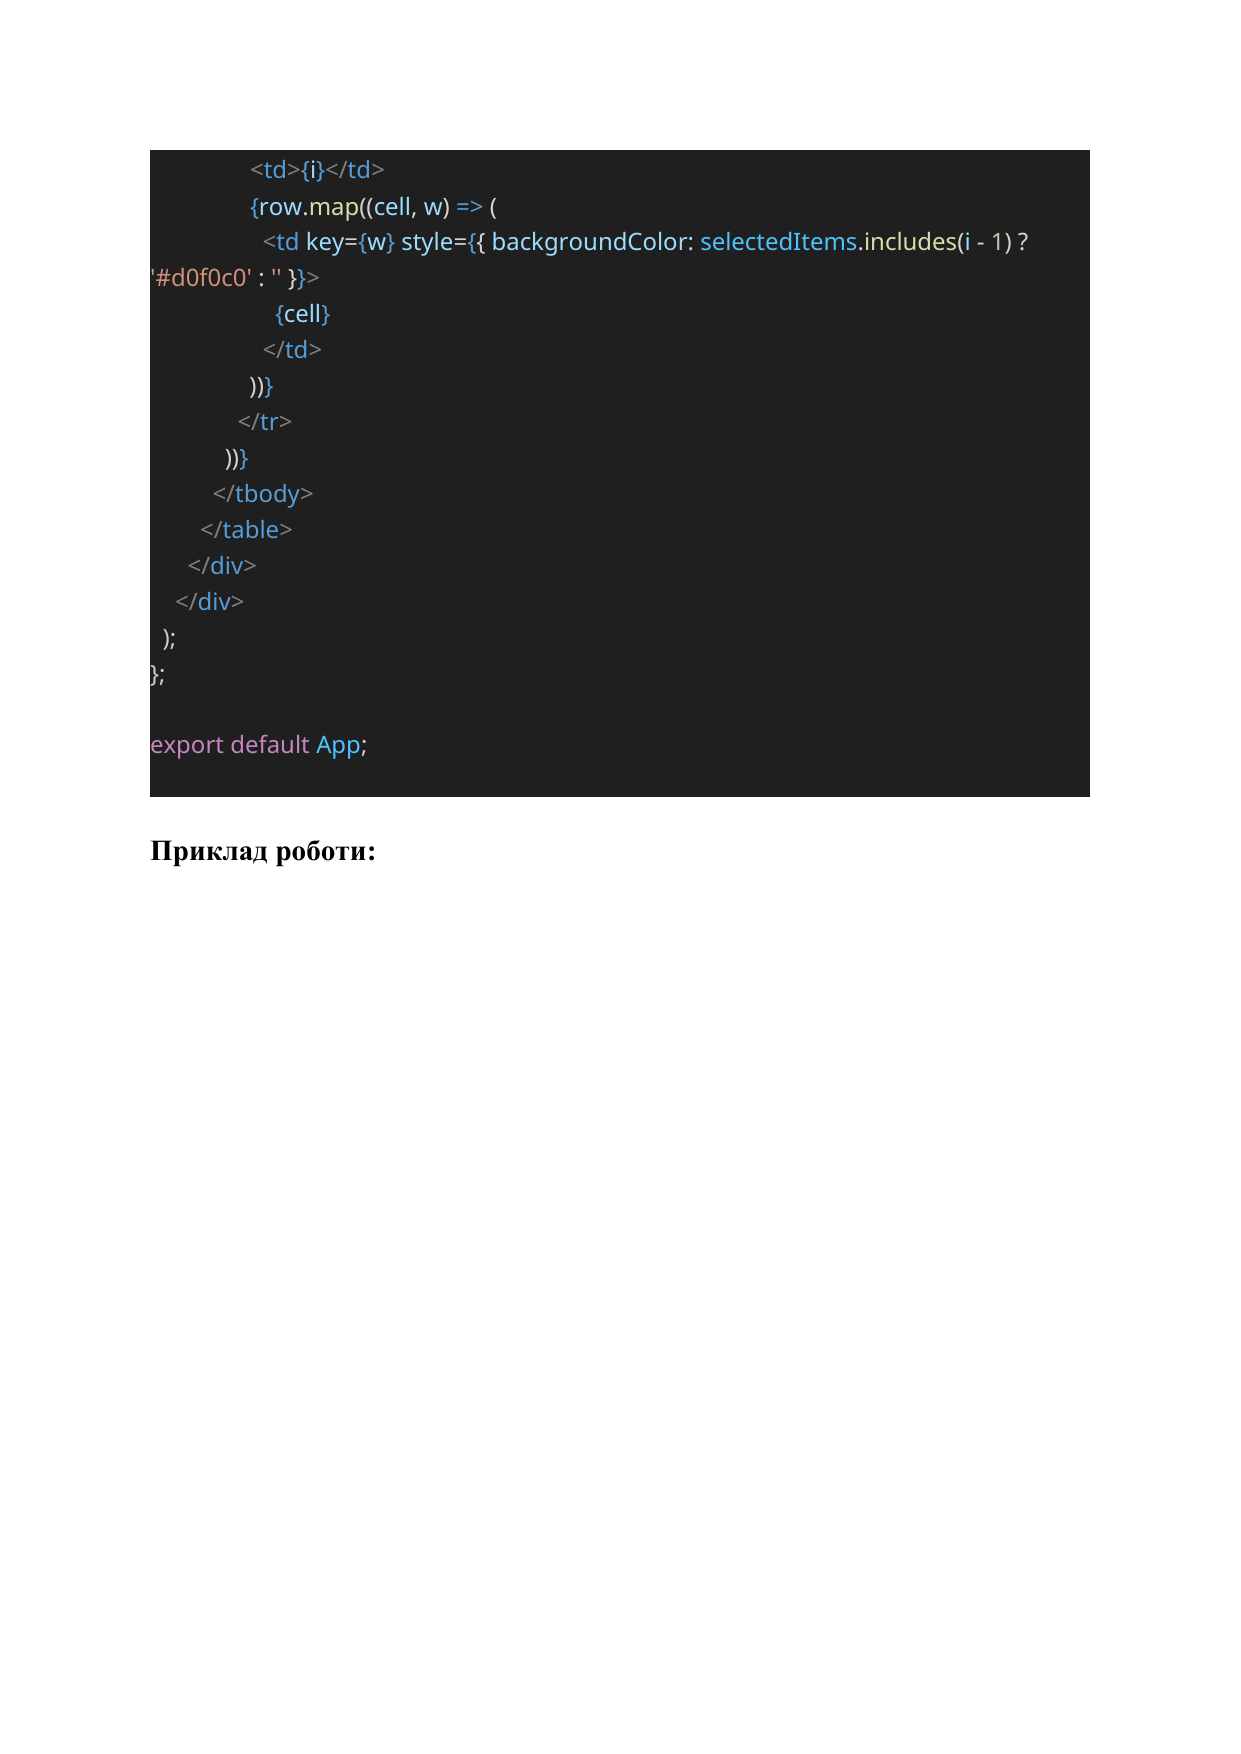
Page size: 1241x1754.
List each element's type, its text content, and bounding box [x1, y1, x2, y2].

text export default App; [150, 725, 1090, 761]
text ); [150, 617, 1090, 653]
text </tr> [150, 402, 1090, 437]
text ))} [150, 366, 1090, 402]
text }; [150, 653, 1090, 689]
text Приклад роботи: [150, 834, 1090, 866]
text </table> [150, 509, 1090, 545]
text ))} [150, 437, 1090, 473]
text </div> [150, 545, 1090, 581]
text </td> [150, 330, 1090, 366]
text <td>{i}</td> [150, 150, 1090, 186]
text <td key={w} style={{ backgroundColor: selectedItems.includes(i - 1) ? '#d0f0c0' : '' }}> [150, 222, 1090, 294]
text </div> [150, 581, 1090, 617]
text {cell} [150, 294, 1090, 330]
text {row.map((cell, w) => ( [150, 186, 1090, 222]
text </tbody> [150, 473, 1090, 509]
